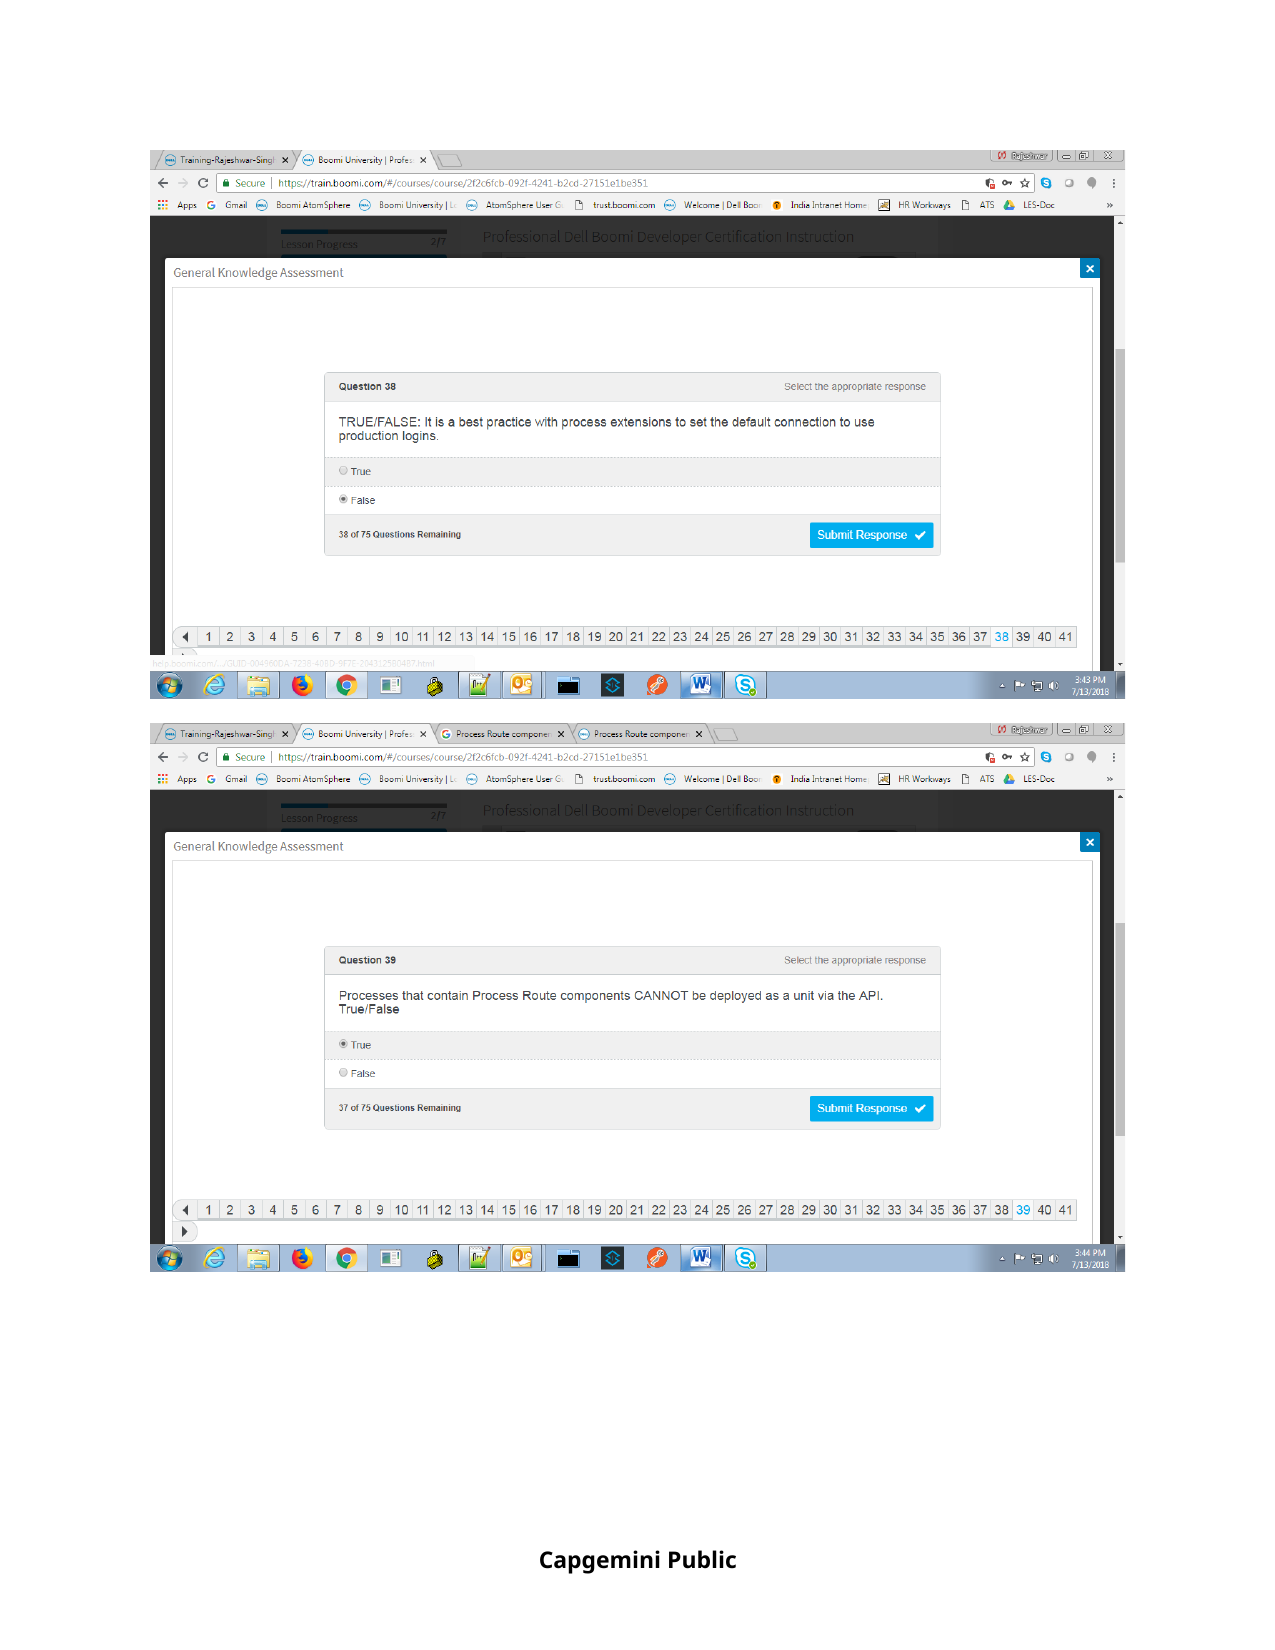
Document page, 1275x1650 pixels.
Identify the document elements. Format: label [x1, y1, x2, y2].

picture [150, 723, 1125, 1272]
picture [150, 150, 1125, 699]
